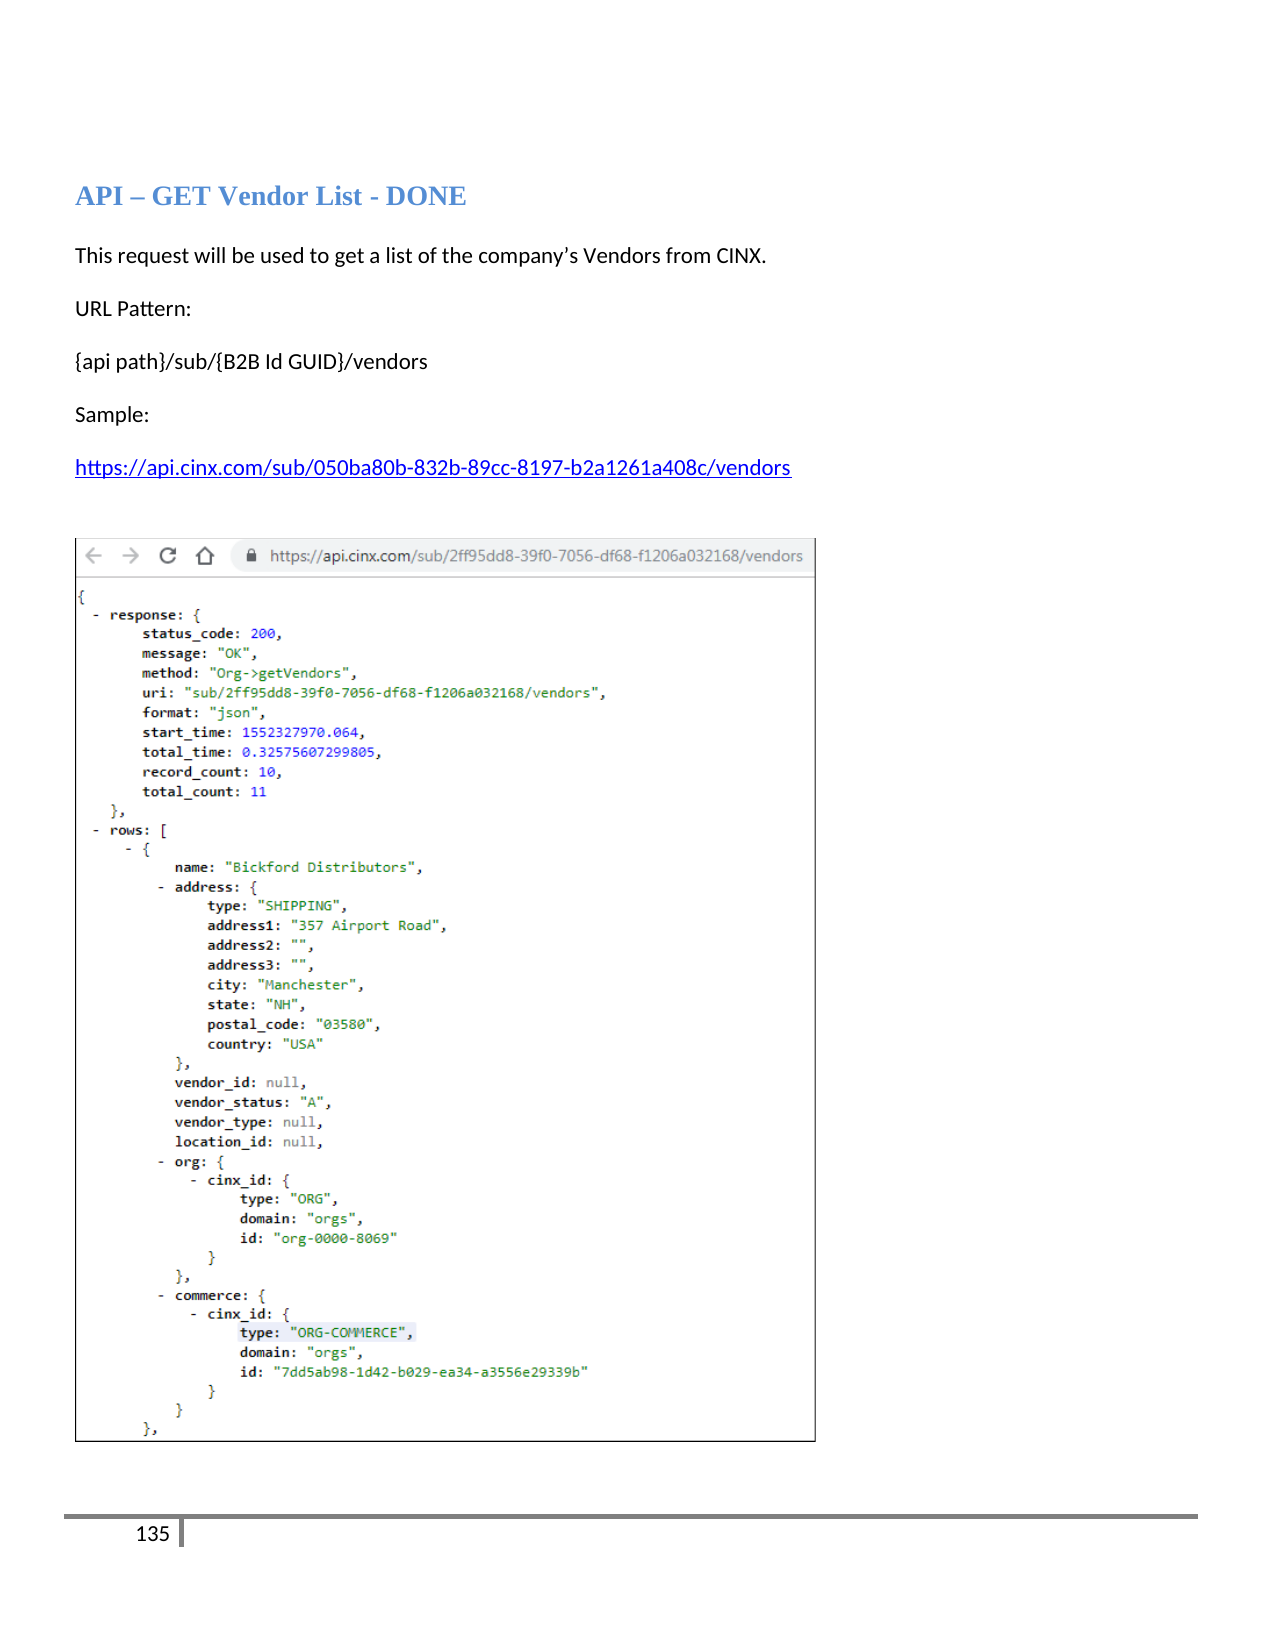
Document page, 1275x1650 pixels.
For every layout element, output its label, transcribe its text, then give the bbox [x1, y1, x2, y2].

subtitle API – GET Vendor List - DONE [75, 179, 1209, 212]
text Sample: [75, 400, 1209, 428]
picture [75, 538, 816, 1442]
text URL Pattern: [75, 294, 1209, 322]
text {api path}/sub/{B2B Id GUID}/vendors [75, 347, 1209, 375]
text https://api.cinx.com/sub/050ba80b-832b-89cc-8197-b2a1261a408c/vendors [75, 453, 1209, 481]
text This request will be used to get a list of the company’s Vendors from CINX. [75, 241, 1209, 269]
